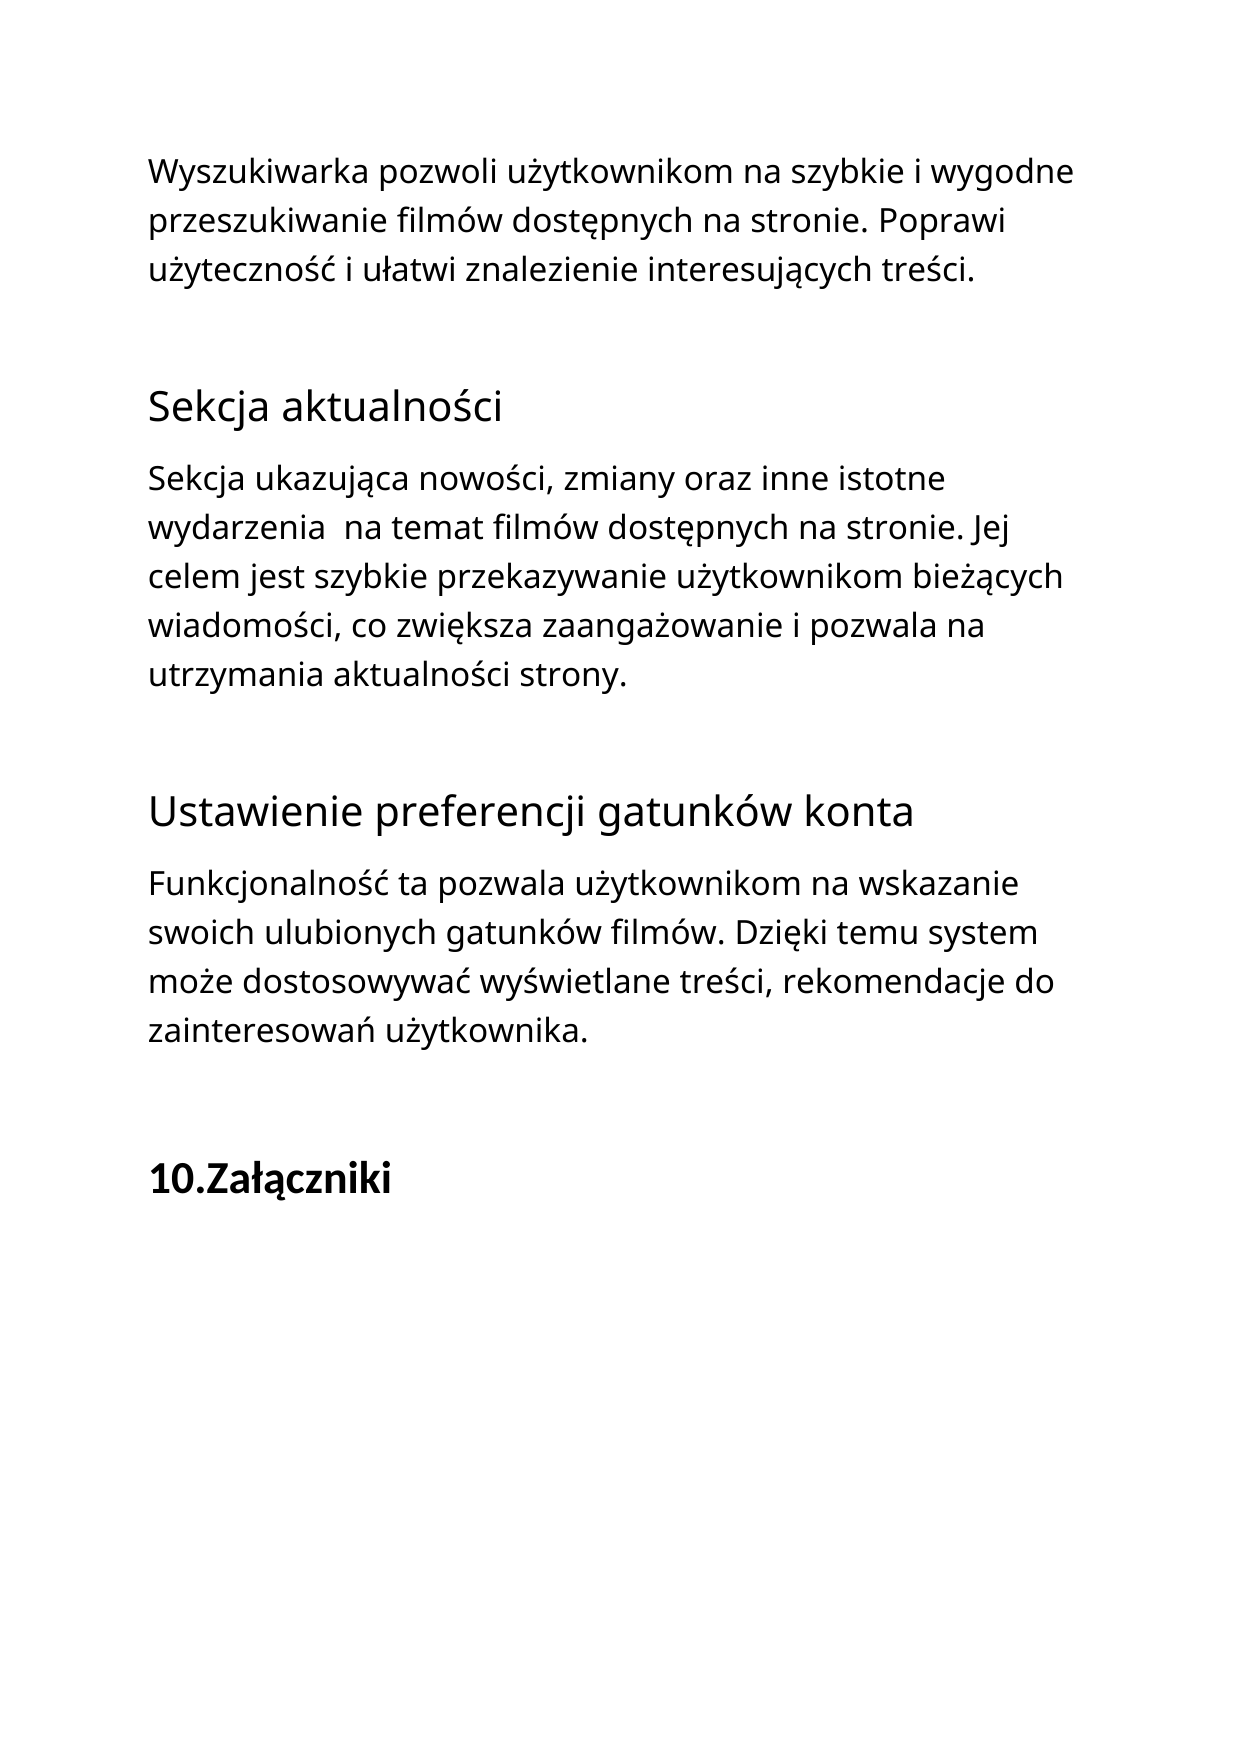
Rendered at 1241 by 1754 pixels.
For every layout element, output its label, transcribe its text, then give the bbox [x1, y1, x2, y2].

text Sekcja ukazująca nowości, zmiany oraz inne istotne wydarzenia na temat filmów dostępnych na stronie. Jej celem jest szybkie przekazywanie użytkownikom bieżących wiadomości, co zwiększa zaangażowanie i pozwala na utrzymania aktualności strony. [148, 455, 1093, 696]
text Sekcja aktualności [148, 377, 1093, 433]
text Wyszukiwarka pozwoli użytkownikom na szybkie i wygodne przeszukiwanie filmów dostępnych na stronie. Poprawi użyteczność i ułatwi znalezienie interesujących treści. [148, 148, 1093, 291]
text Funkcjonalność ta pozwala użytkownikom na wskazanie swoich ulubionych gatunków filmów. Dzięki temu system może dostosowywać wyświetlane treści, rekomendacje do zainteresowań użytkownika. [148, 860, 1093, 1052]
text Ustawienie preferencji gatunków konta [148, 782, 1093, 838]
text 10.Załączniki [148, 1149, 1093, 1205]
